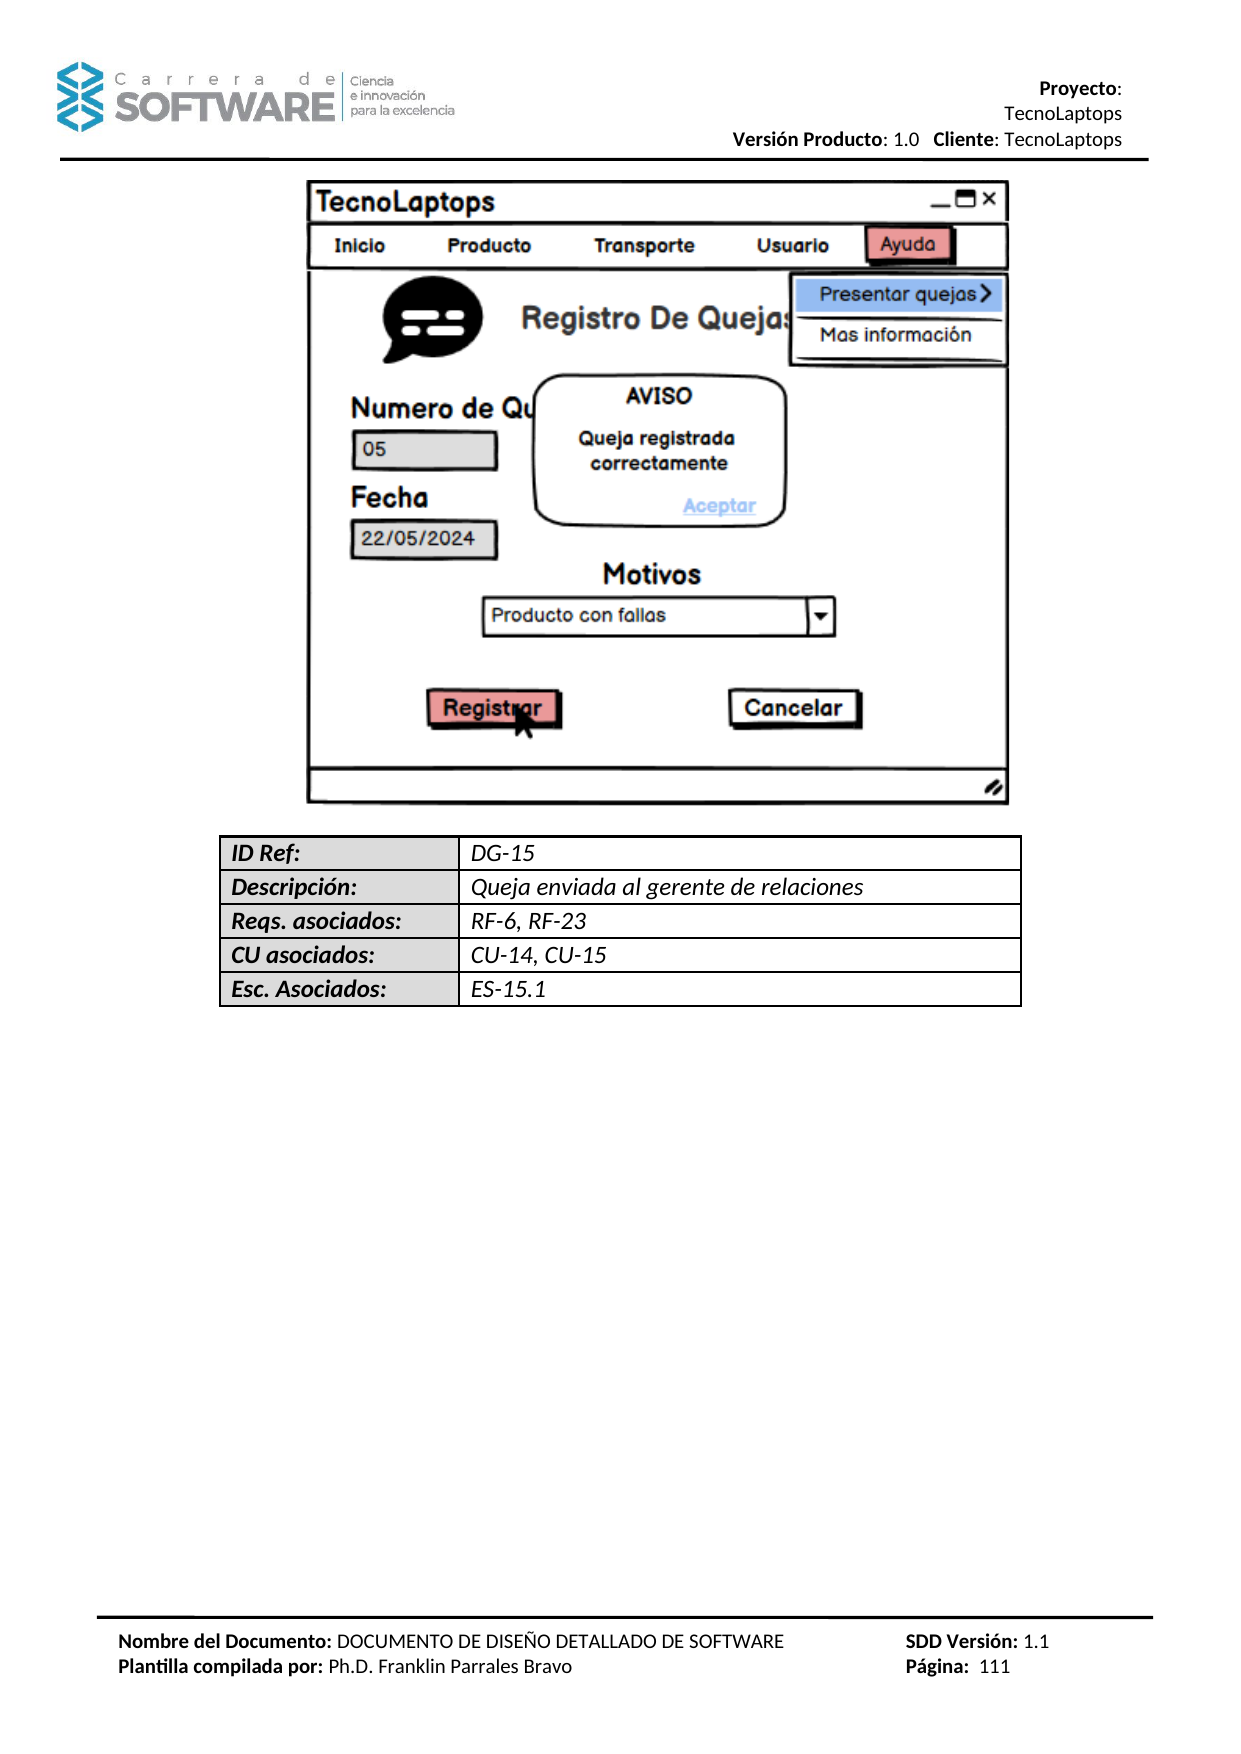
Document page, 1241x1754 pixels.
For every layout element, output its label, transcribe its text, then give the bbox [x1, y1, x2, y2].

table_cell Queja enviada al gerente de relaciones [460, 871, 1020, 903]
table_cell CU-14, CU-15 [460, 939, 1020, 971]
table_header ID Ref: [221, 838, 458, 869]
table_cell Reqs. asociados: [221, 905, 458, 937]
table_cell CU asociados: [221, 939, 458, 971]
picture [46, 46, 461, 154]
table_cell Esc. Asociados: [221, 973, 458, 1005]
table_header DG-15 [460, 838, 1020, 869]
table_cell ES-15.1 [460, 973, 1020, 1005]
table_cell RF-6, RF-23 [460, 905, 1020, 937]
picture [306, 180, 1010, 807]
table_cell Descripción: [221, 871, 458, 903]
